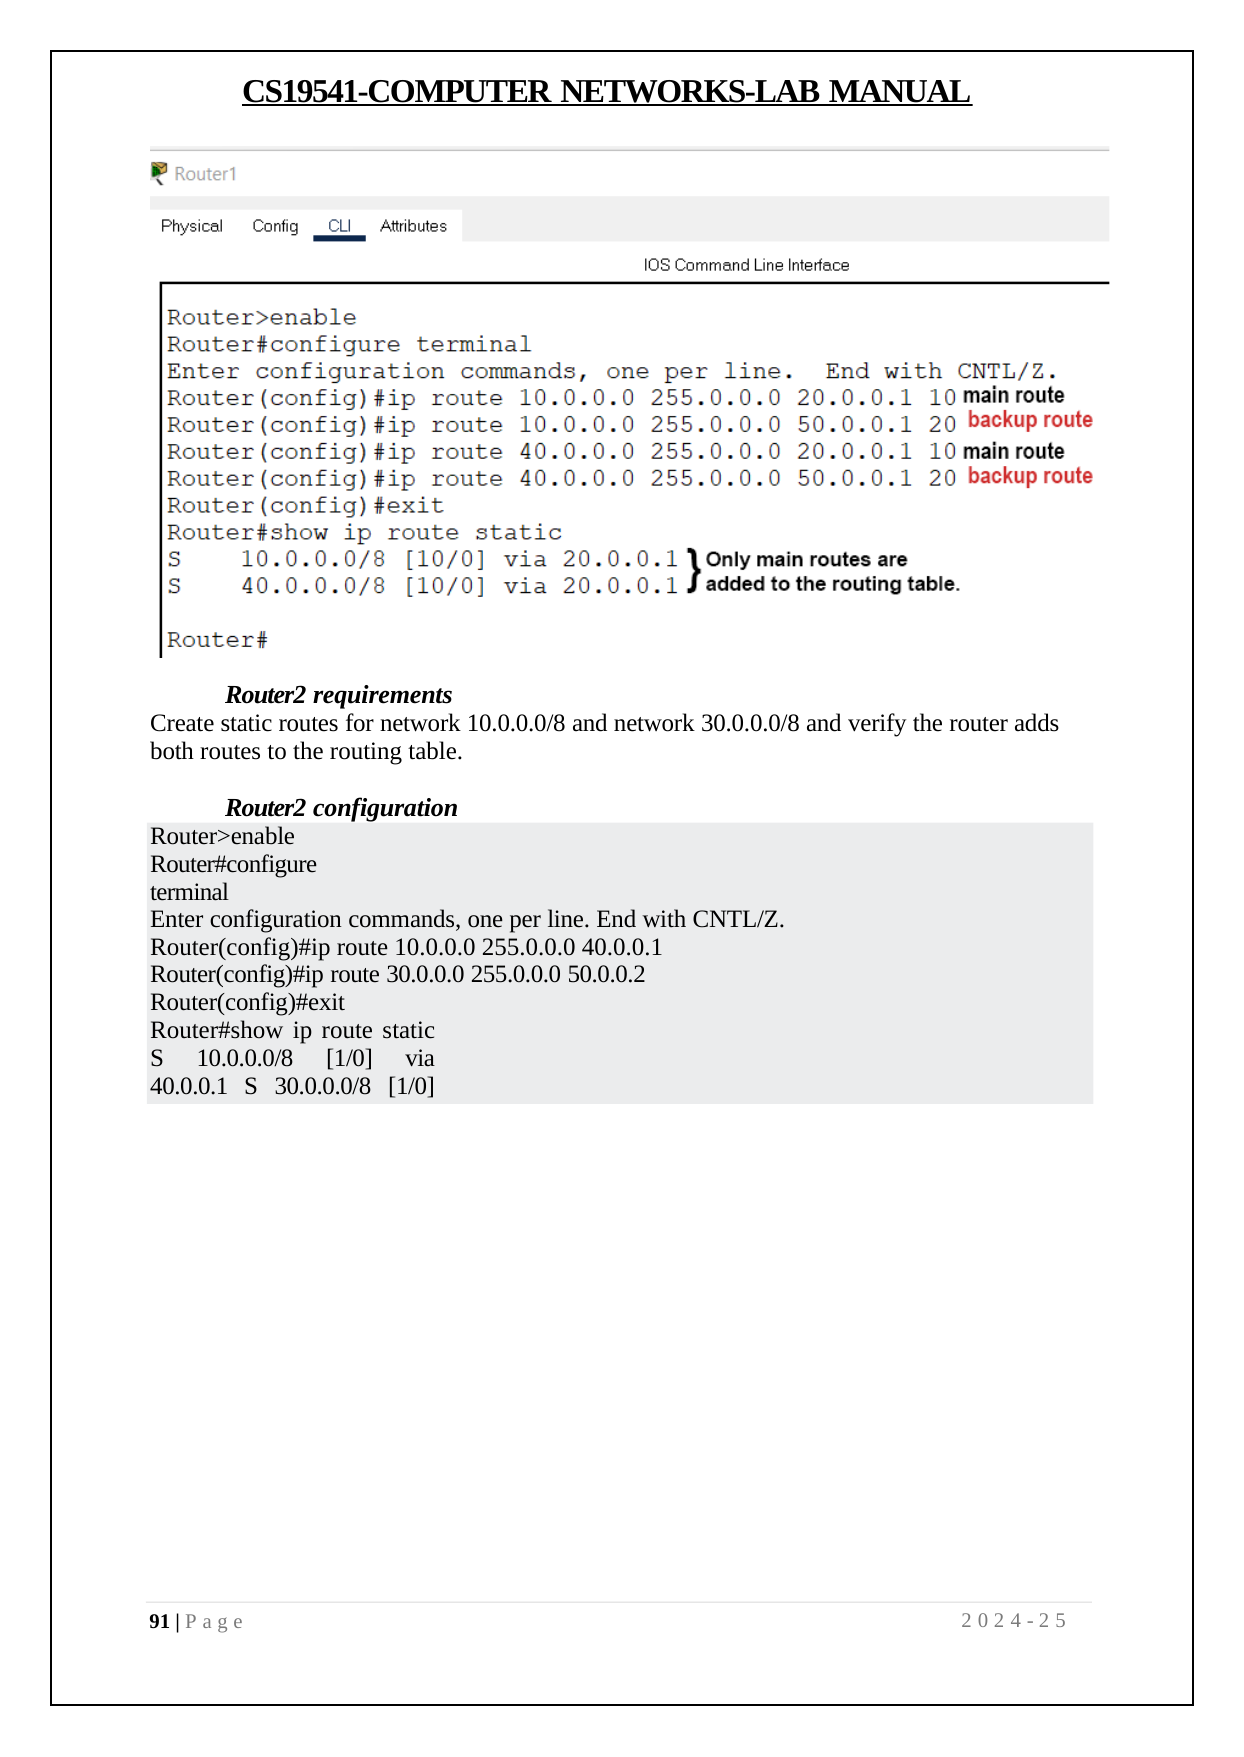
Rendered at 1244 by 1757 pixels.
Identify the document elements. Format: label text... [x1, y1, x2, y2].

text Create static routes for network 10.0.0.0/8 and network 30.0.0.0/8 and verify the router adds both routes to the routing table. [150, 709, 1084, 764]
text Router2 requirements [225, 679, 1185, 709]
picture [150, 146, 1110, 658]
subtitle Router2 configuration [225, 792, 1185, 822]
